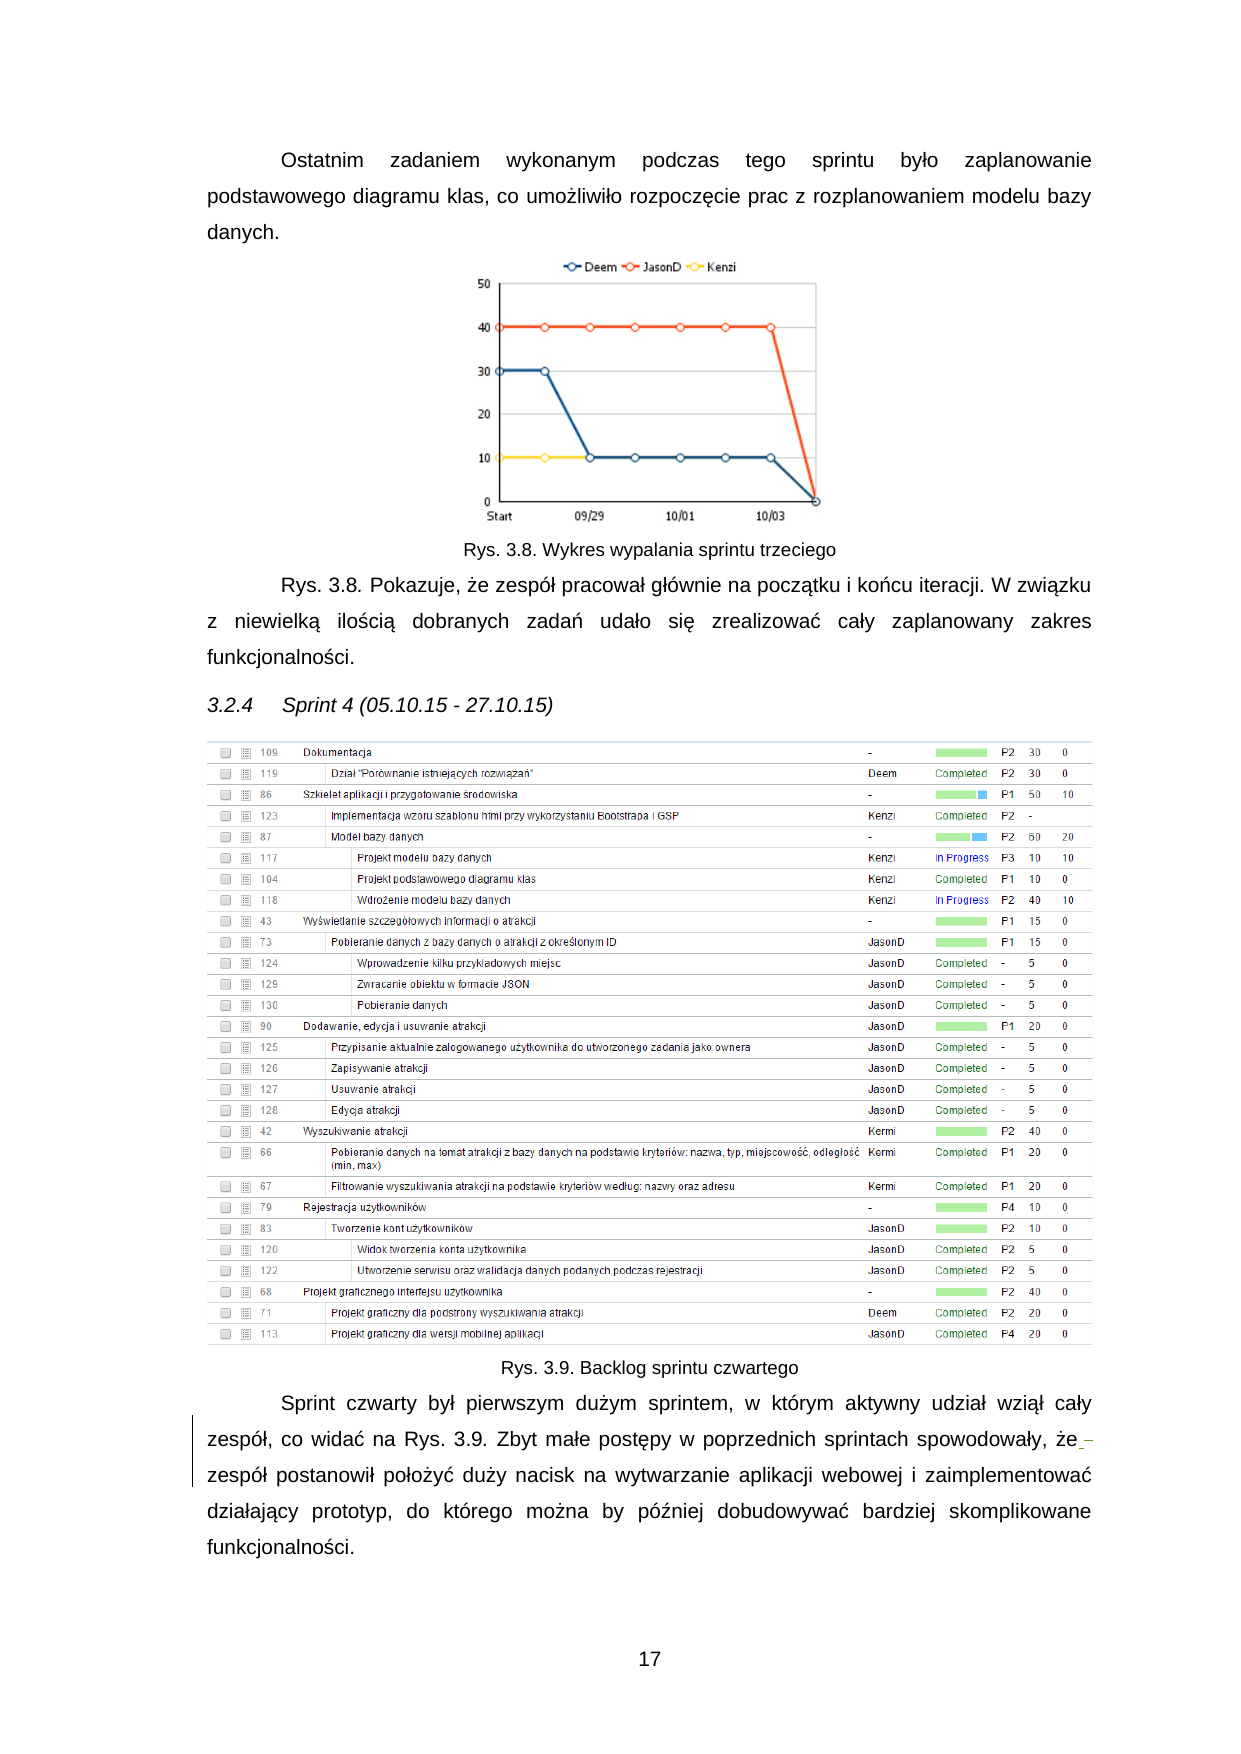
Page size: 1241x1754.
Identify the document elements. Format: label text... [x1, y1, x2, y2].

text Rys. 3.8. Backlog sprintu czwartego [207, 1357, 1092, 1379]
subtitle Sprint 4 (05.10.15 - 27.10.15) [207, 693, 1092, 717]
picture [472, 256, 827, 527]
text Ostatnim zadaniem wykonanym podczas tego sprintu było zaplanowanie podstawowego diagramu klas, co umożliwiło rozpoczęcie prac z rozplanowaniem modelu bazy danych. [207, 148, 1092, 243]
picture [206, 741, 1093, 1345]
text Sprint czwarty był pierwszym dużym sprintem, w którym aktywny udział wziął cały zespół, co widać na . Zbyt małe postępy w poprzednich sprintach spowodowały, żezespół postanowił położyć duży nacisk na wytwarzanie aplikacji webowej i zaimplementować działający prototyp, do którego można by później dobudowywać bardziej skomplikowane funkcjonalności. [207, 1391, 1092, 1559]
text . Pokazuje, że zespół pracował głównie na początku i końcu iteracji. W związku z niewielką ilością dobranych zadań udało się zrealizować cały zaplanowany zakres funkcjonalności. [207, 573, 1092, 669]
text Rys. 3.7. Wykres wypalania sprintu trzeciego [207, 539, 1092, 560]
